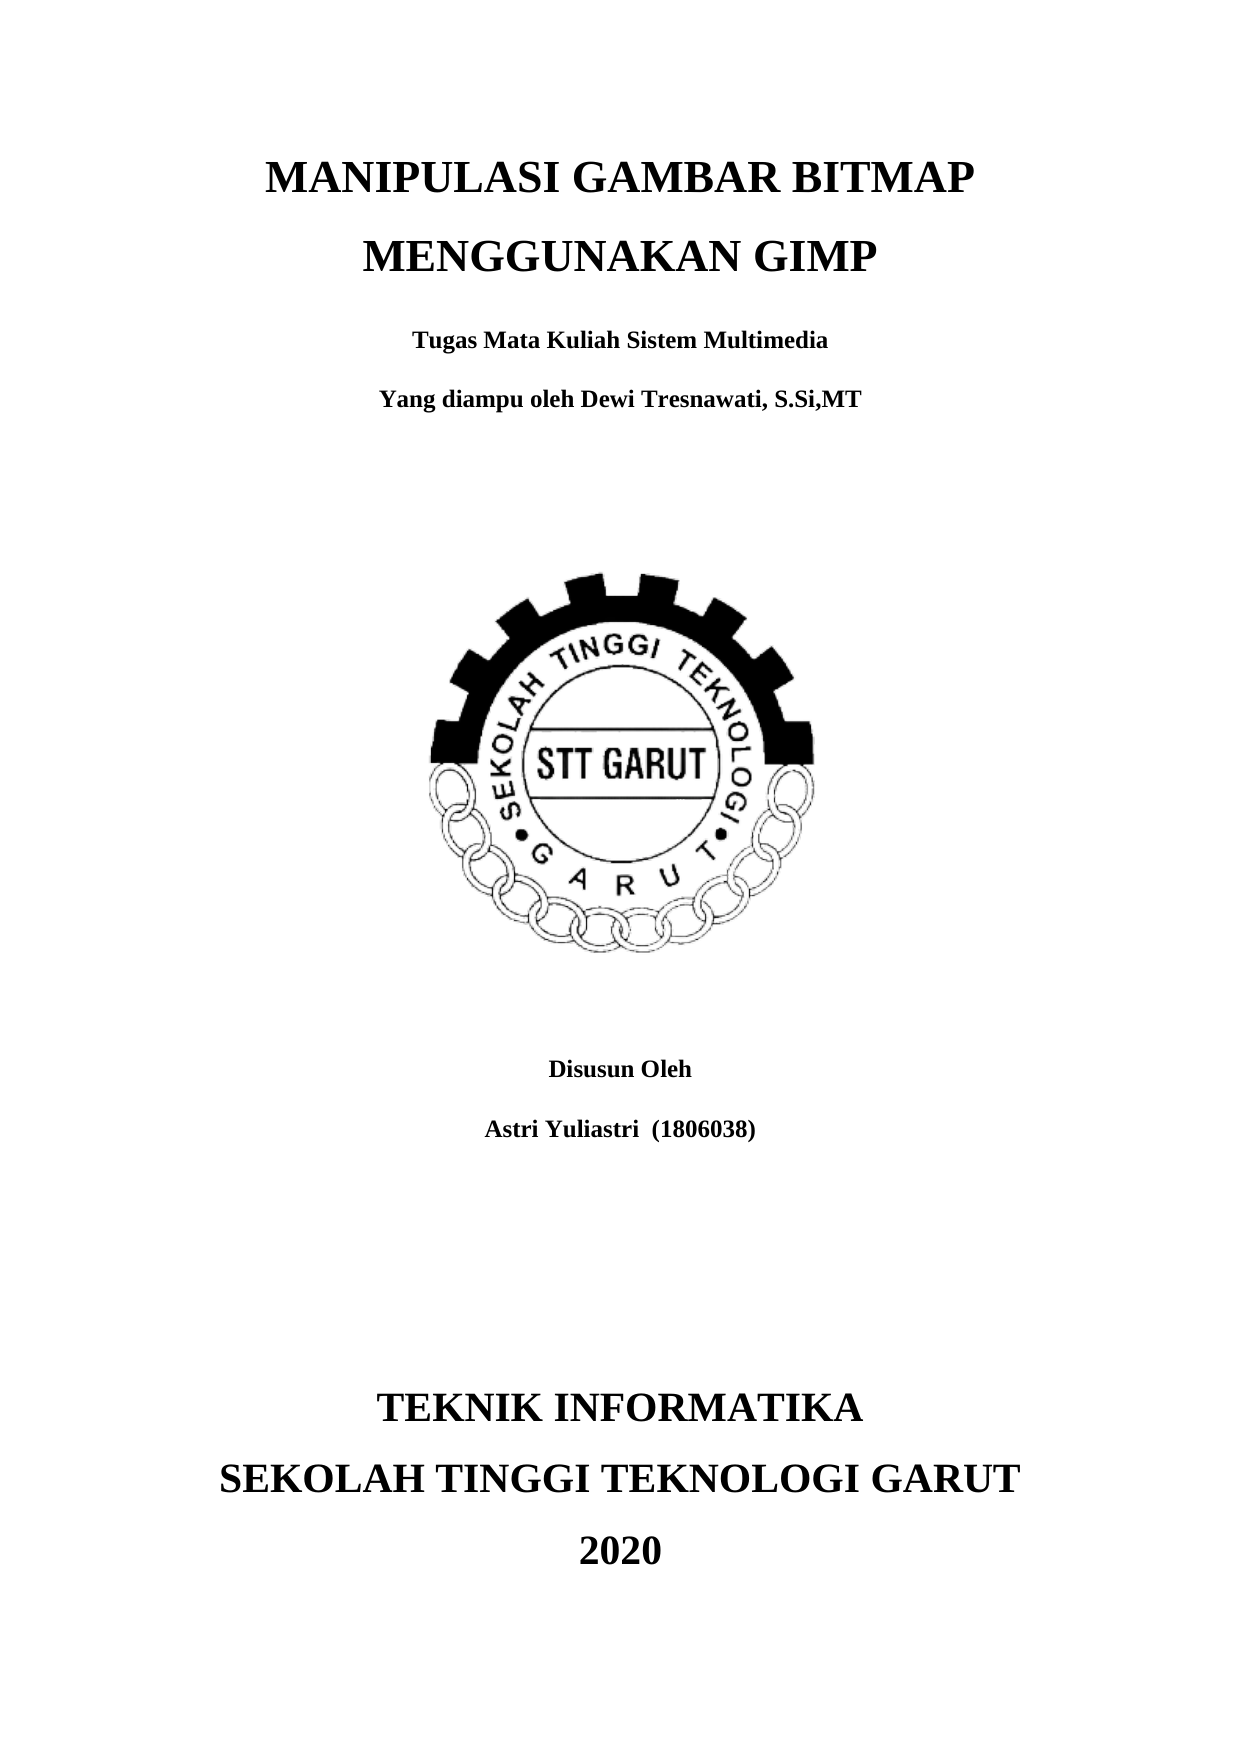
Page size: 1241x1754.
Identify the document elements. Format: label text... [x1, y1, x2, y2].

text MANIPULASI GAMBAR BITMAP MENGGUNAKAN GIMP [150, 150, 1090, 282]
text TEKNIK INFORMATIKA [150, 1382, 1090, 1430]
picture [420, 563, 820, 964]
text Disusun Oleh [150, 1054, 1090, 1083]
text Tugas Mata Kuliah Sistem Multimedia [150, 325, 1090, 353]
text Astri Yuliastri (1806038) [150, 1114, 1090, 1143]
text Yang diampu oleh Dewi Tresnawati, S.Si,MT [150, 384, 1090, 413]
text 2020 [150, 1526, 1090, 1574]
text SEKOLAH TINGGI TEKNOLOGI GARUT [150, 1454, 1090, 1502]
